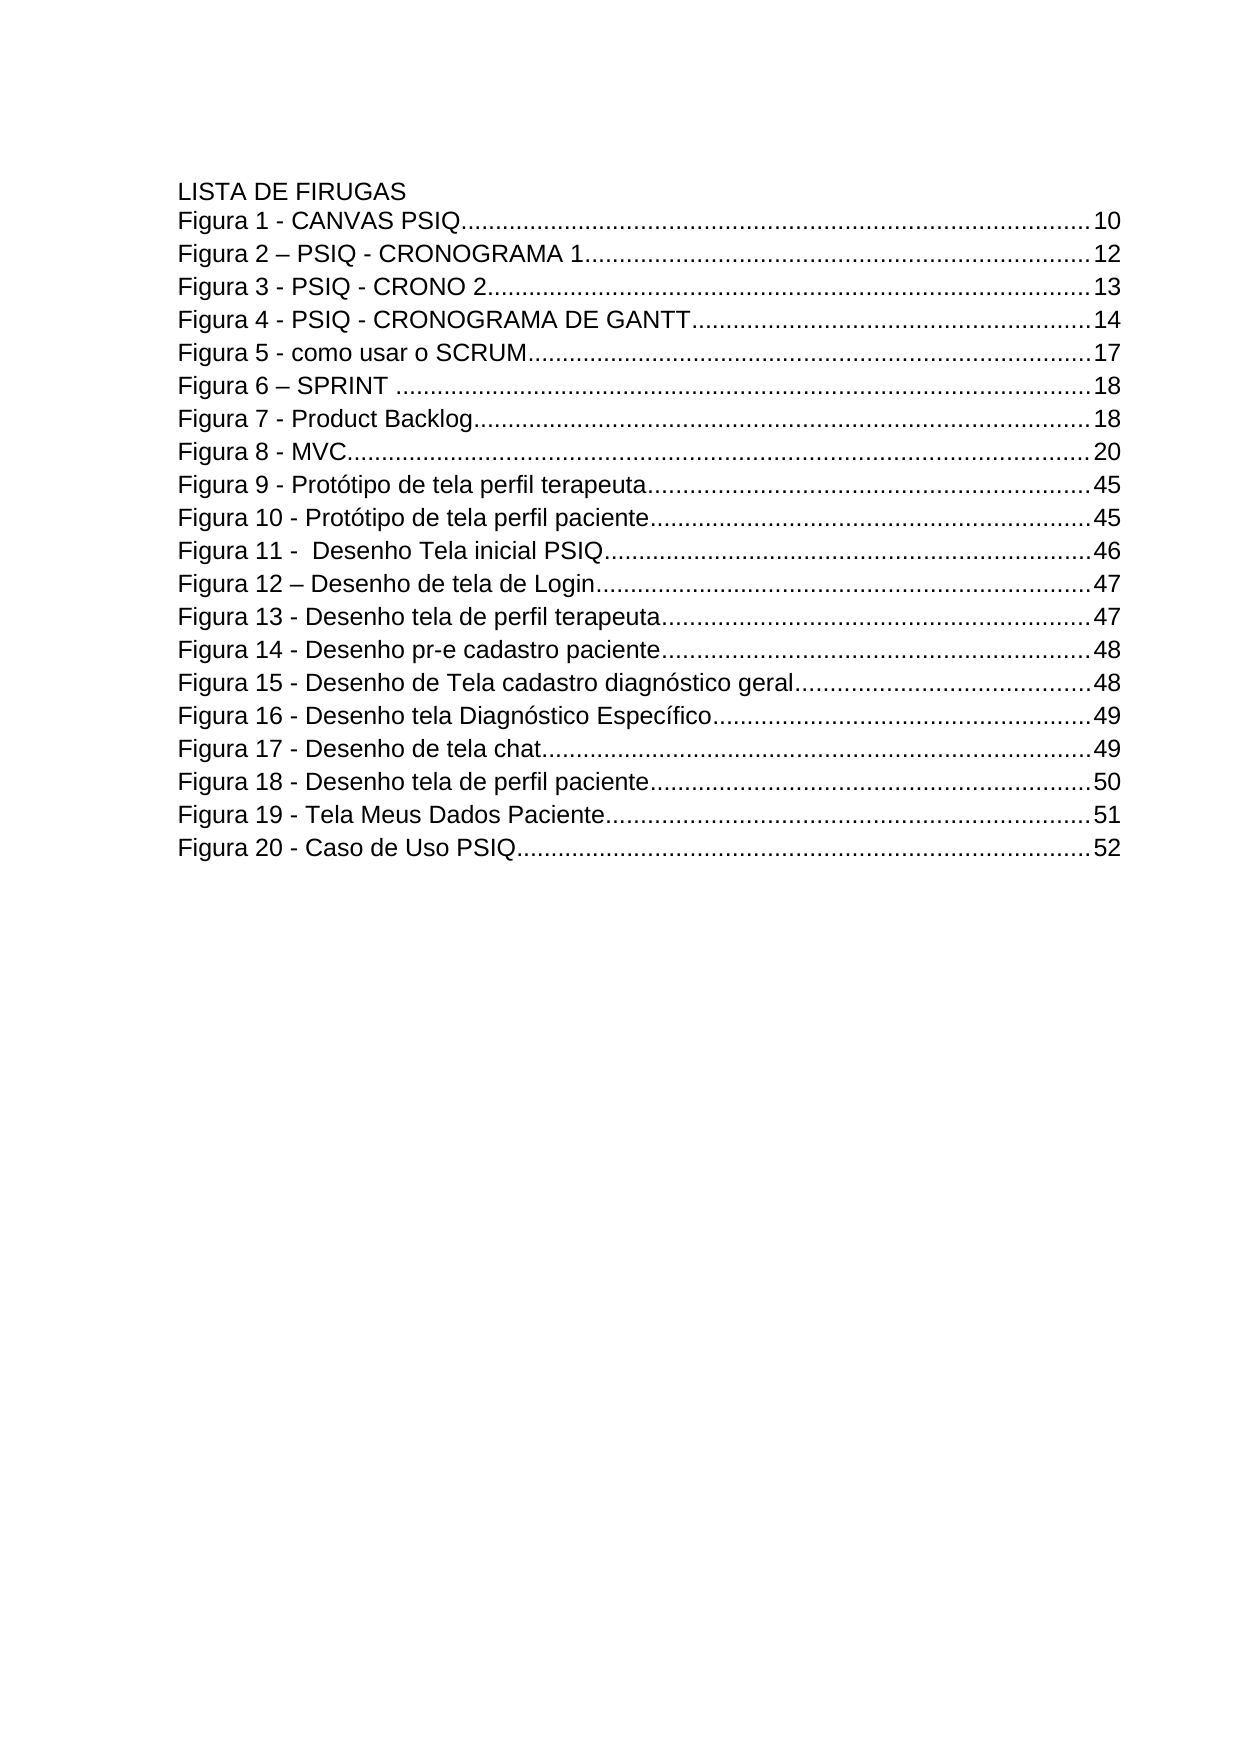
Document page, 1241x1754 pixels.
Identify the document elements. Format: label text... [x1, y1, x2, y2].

text Figura 9 - Protótipo de tela perfil terapeuta 45 [177, 470, 1122, 499]
text Figura 19 - Tela Meus Dados Paciente 51 [177, 800, 1122, 829]
text LISTA DE FIRUGAS [177, 177, 1122, 206]
text Figura 10 - Protótipo de tela perfil paciente 45 [177, 503, 1122, 532]
text Figura 3 - PSIQ - CRONO 2 13 [177, 272, 1122, 301]
text Figura 17 - Desenho de tela chat 49 [177, 734, 1122, 763]
text Figura 14 - Desenho pr-e cadastro paciente 48 [177, 635, 1122, 664]
text Figura 11 - Desenho Tela inicial PSIQ 46 [177, 536, 1122, 565]
text Figura 12 – Desenho de tela de Login 47 [177, 569, 1122, 598]
text Figura 5 - como usar o SCRUM 17 [177, 338, 1122, 367]
text Figura 6 – SPRINT 18 [177, 371, 1122, 400]
text Figura 2 – PSIQ - CRONOGRAMA 1 12 [177, 239, 1122, 268]
text Figura 13 - Desenho tela de perfil terapeuta 47 [177, 602, 1122, 631]
text Figura 8 - MVC 20 [177, 437, 1122, 466]
text Figura 15 - Desenho de Tela cadastro diagnóstico geral 48 [177, 668, 1122, 697]
text Figura 7 - Product Backlog 18 [177, 404, 1122, 433]
text Figura 18 - Desenho tela de perfil paciente 50 [177, 767, 1122, 796]
text Figura 4 - PSIQ - CRONOGRAMA DE GANTT 14 [177, 305, 1122, 334]
text Figura 16 - Desenho tela Diagnóstico Específico 49 [177, 701, 1122, 730]
text Figura 1 - CANVAS PSIQ 10 [177, 206, 1122, 235]
text Figura 20 - Caso de Uso PSIQ 52 [177, 833, 1122, 862]
